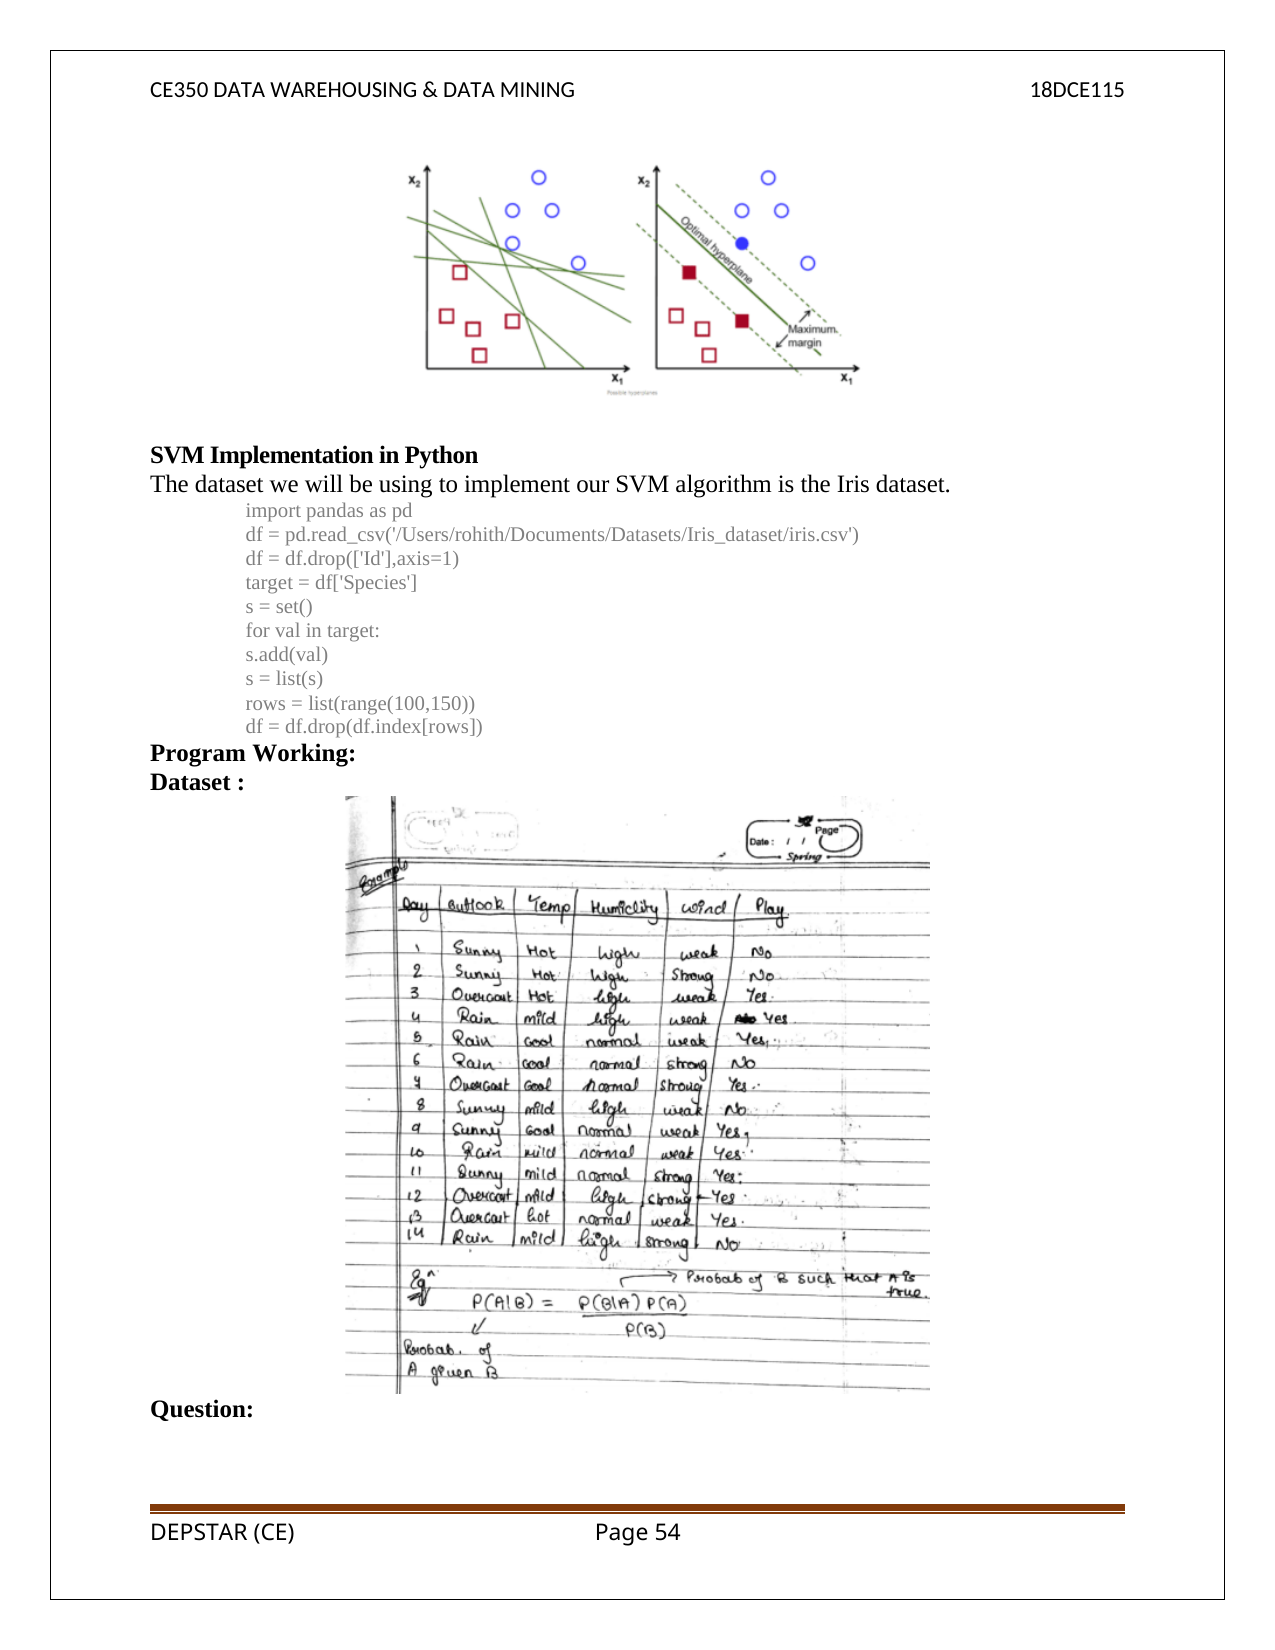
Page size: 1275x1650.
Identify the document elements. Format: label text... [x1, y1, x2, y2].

text rows = list(range(100,150)) [245, 690, 1125, 714]
text Program Working: [150, 738, 1125, 767]
text Question: [150, 1394, 1125, 1422]
picture [403, 150, 873, 398]
text target = df['Species'] [245, 570, 1125, 594]
text import pandas as pd [245, 498, 1125, 522]
text s = list(s) [245, 666, 1125, 690]
text df = pd.read_csv('/Users/rohith/Documents/Datasets/Iris_dataset/iris.csv') [245, 522, 1125, 546]
text for val in target: [245, 618, 1125, 642]
text The dataset we will be using to implement our SVM algorithm is the Iris dataset. [150, 469, 1125, 498]
text df = df.drop(df.index[rows]) [245, 714, 1125, 738]
picture [345, 796, 930, 1394]
subtitle SVM Implementation in Python [150, 440, 1125, 469]
text df = df.drop(['Id'],axis=1) [245, 546, 1125, 570]
text Dataset : [150, 767, 1125, 796]
text s = set() [245, 594, 1125, 618]
text s.add(val) [245, 642, 1125, 666]
